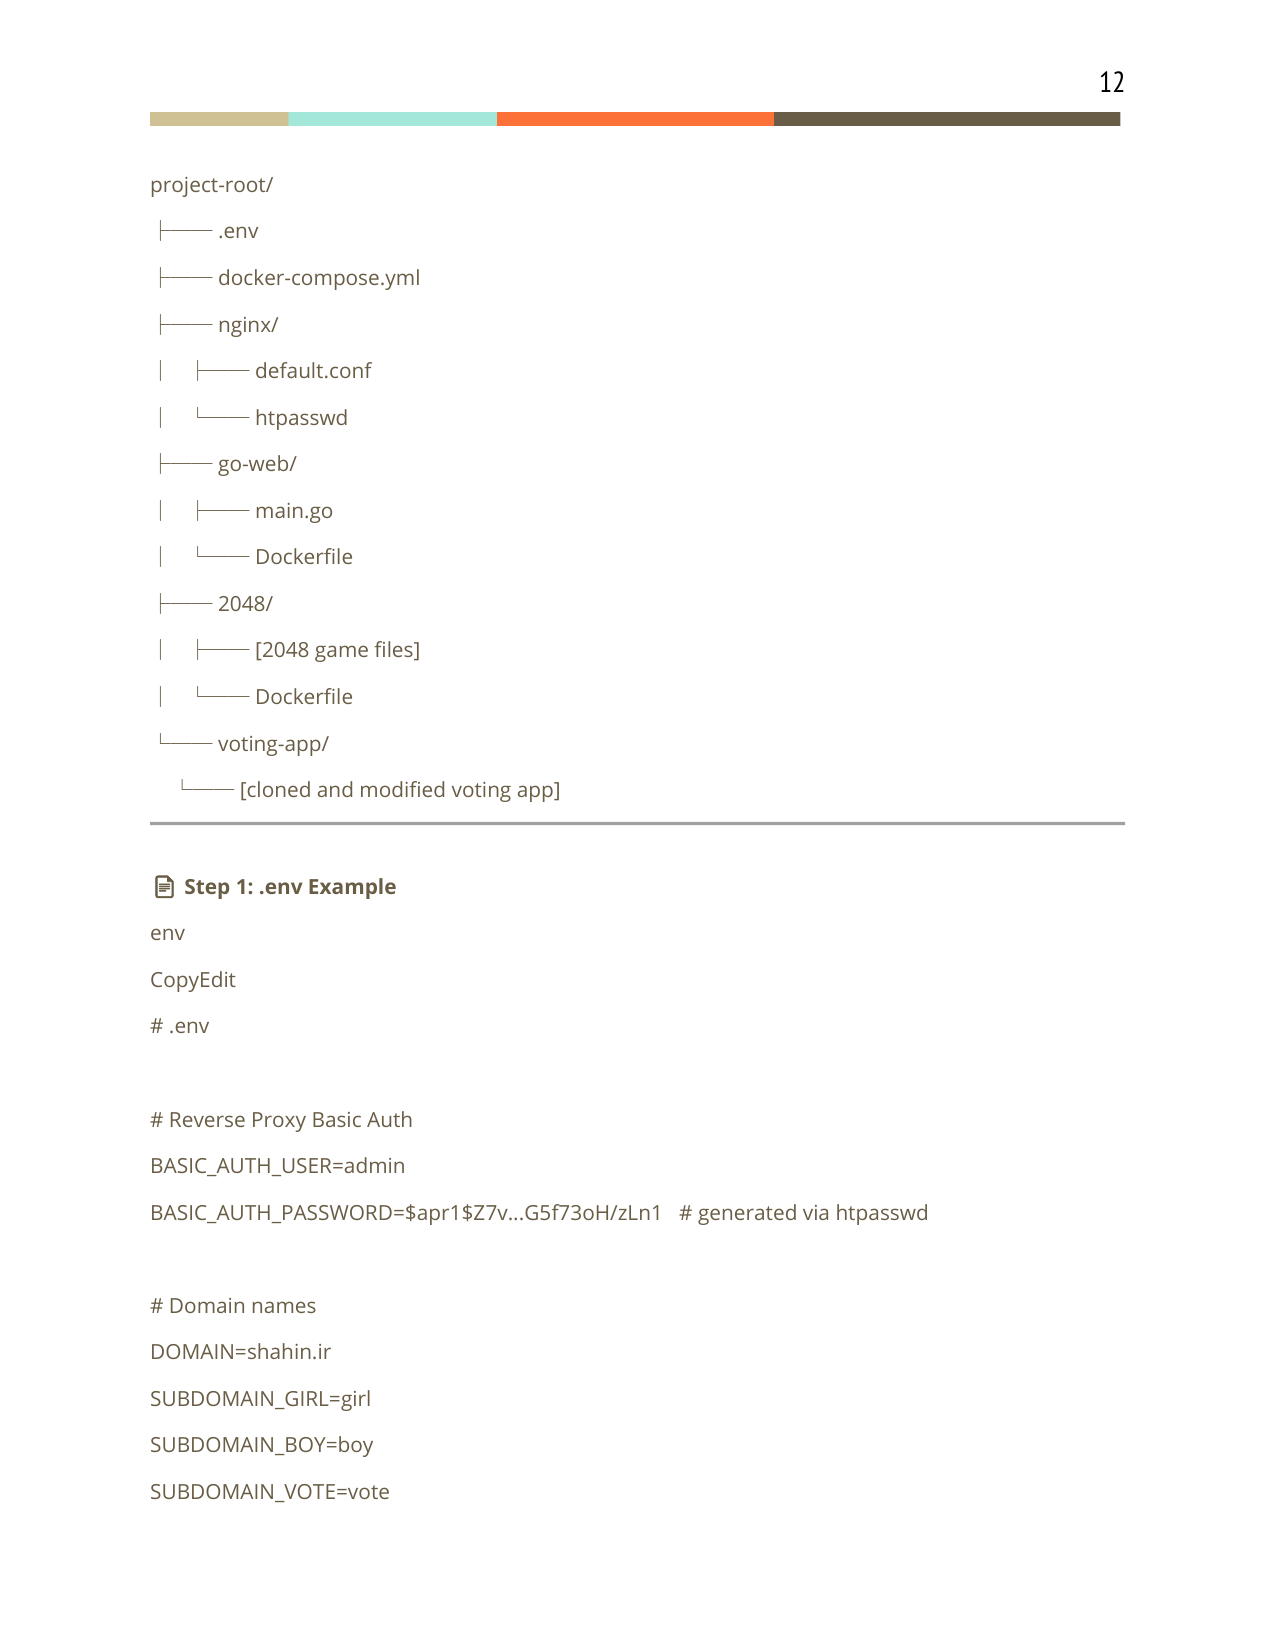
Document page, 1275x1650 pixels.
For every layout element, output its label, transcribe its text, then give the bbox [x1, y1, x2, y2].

text project-root/ [150, 170, 1125, 198]
text SUBDOMAIN_BOY=boy [150, 1431, 1125, 1459]
text # Domain names [150, 1291, 1125, 1319]
text DOMAIN=shahin.ir [150, 1337, 1125, 1366]
text │ └── Dockerfile [150, 682, 1125, 711]
text │ ├── default.conf [150, 356, 1125, 385]
text BASIC_AUTH_USER=admin [150, 1151, 1125, 1180]
text │ └── Dockerfile [150, 542, 1125, 571]
text ├── .env [150, 217, 1125, 245]
text ├── docker-compose.yml [150, 263, 1125, 292]
text ├── nginx/ [150, 310, 1125, 338]
text # .env [150, 1012, 1125, 1040]
text ├── go-web/ [150, 449, 1125, 478]
text │ ├── [2048 game files] [150, 636, 1125, 664]
text └── [cloned and modified voting app] [150, 775, 1125, 804]
text │ ├── main.go [150, 496, 1125, 524]
text └── voting-app/ [150, 729, 1125, 757]
text SUBDOMAIN_GIRL=girl [150, 1384, 1125, 1412]
text BASIC_AUTH_PASSWORD=$apr1$Z7v...G5f73oH/zLn1 # generated via htpasswd [150, 1198, 1125, 1226]
picture [150, 112, 1121, 126]
text env [150, 918, 1125, 947]
text # Reverse Proxy Basic Auth [150, 1105, 1125, 1133]
text ├── 2048/ [150, 589, 1125, 617]
text 📄 Step 1: .env Example [150, 872, 1125, 900]
text │ └── htpasswd [150, 403, 1125, 431]
text SUBDOMAIN_VOTE=vote [150, 1477, 1125, 1506]
text CopyEdit [150, 965, 1125, 993]
